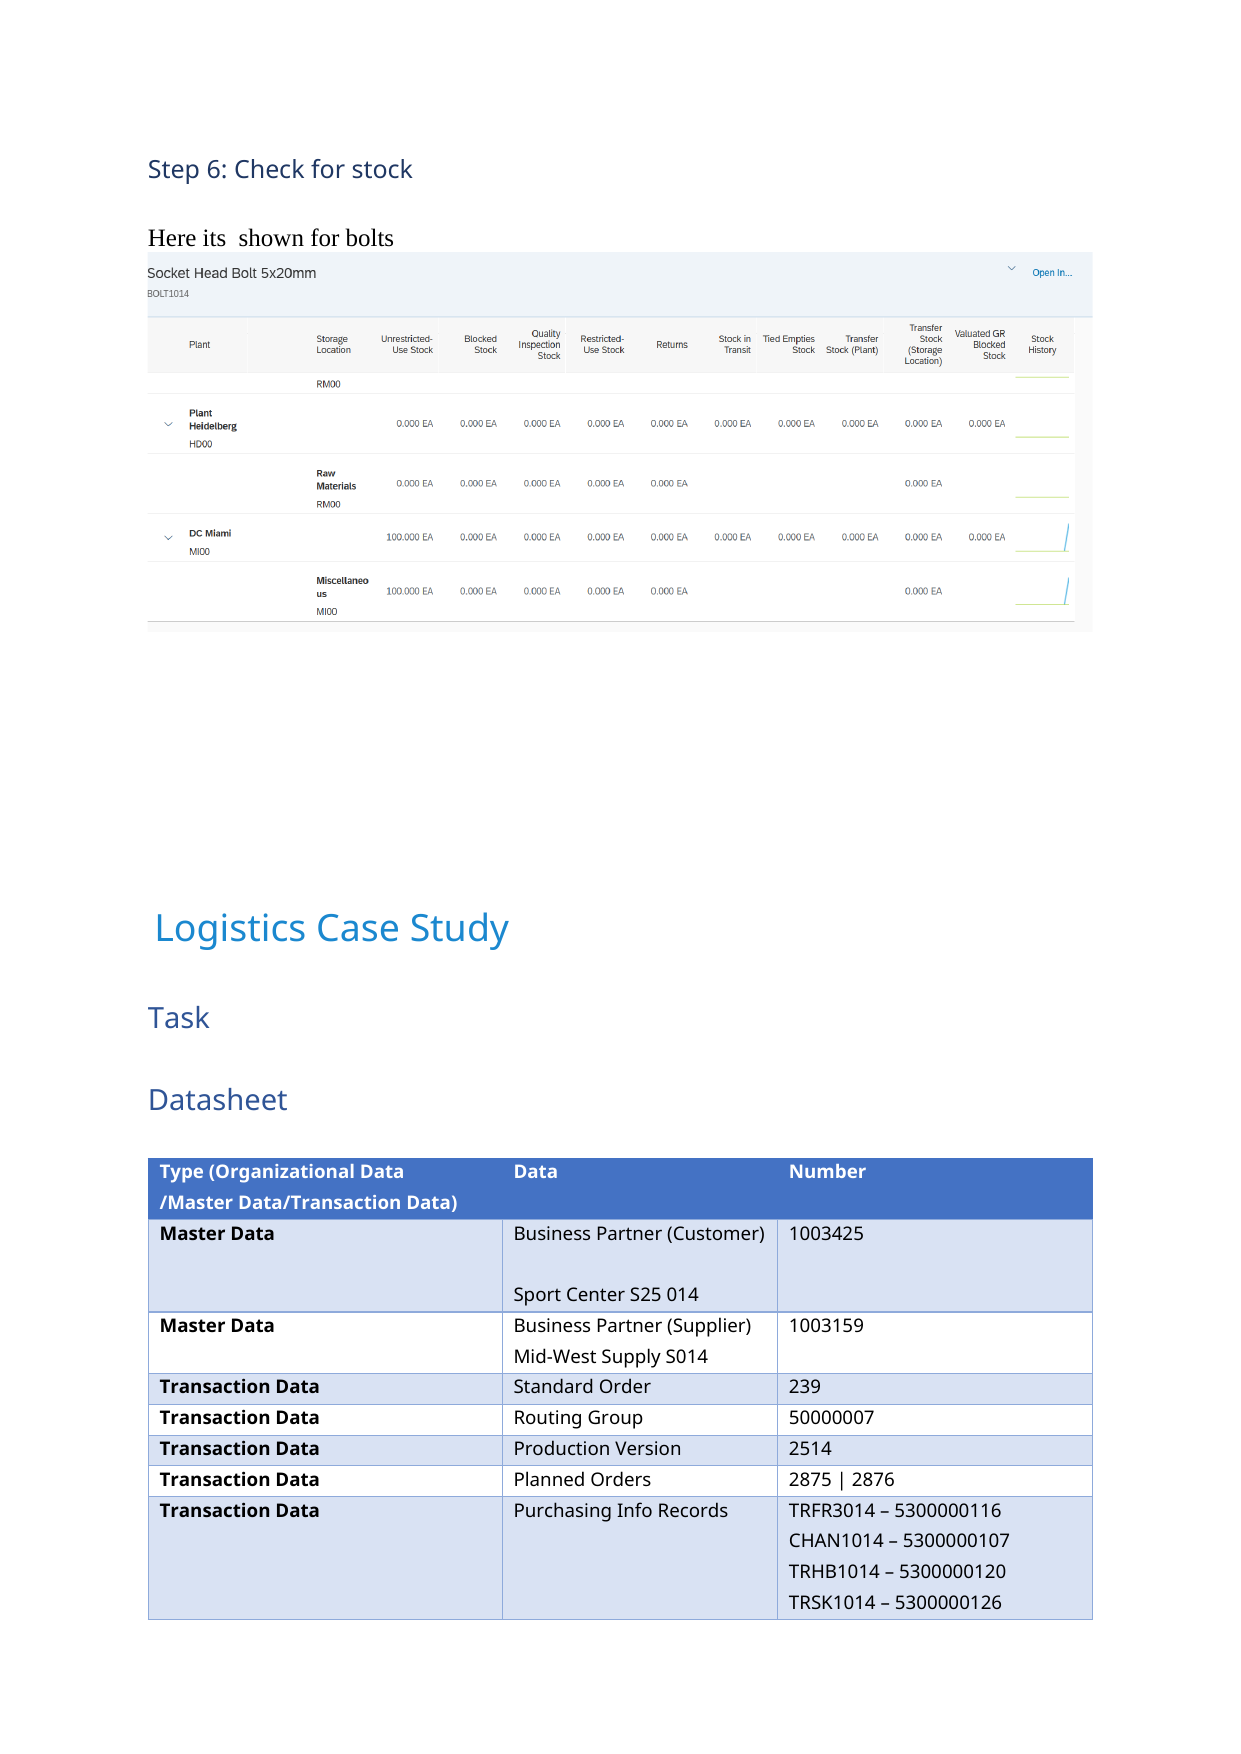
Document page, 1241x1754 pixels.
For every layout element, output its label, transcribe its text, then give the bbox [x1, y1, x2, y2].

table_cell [778, 1497, 1092, 1619]
table_cell 239 [778, 1374, 1092, 1404]
table_cell 1003425 [778, 1220, 1092, 1311]
subtitle Task [148, 997, 1093, 1037]
table_cell Transaction Data [149, 1374, 502, 1404]
table_cell 2875 | 2876 [778, 1466, 1092, 1496]
table_cell 2514 [778, 1436, 1092, 1465]
table_header Type (Organizational Data /Master Data/Transaction Data) [149, 1159, 502, 1219]
table_cell 1003159 [778, 1313, 1092, 1373]
table_cell Production Version [503, 1436, 777, 1465]
table_cell 50000007 [778, 1405, 1092, 1434]
table_cell Business Partner (Supplier) Mid-West Supply S014 [503, 1313, 777, 1373]
table_cell Standard Order [503, 1374, 777, 1404]
table_cell Transaction Data [149, 1436, 502, 1465]
subtitle Step 6: Check for stock [148, 152, 1093, 186]
table_cell Master Data [149, 1220, 502, 1311]
table_header Number [778, 1159, 1092, 1219]
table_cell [503, 1497, 777, 1619]
table_cell Transaction Data [149, 1466, 502, 1496]
table_cell Routing Group [503, 1405, 777, 1434]
subtitle Logistics Case Study [148, 901, 1093, 952]
table_header Data [503, 1159, 777, 1219]
table_cell Business Partner (Customer) Sport Center S25 014 [503, 1220, 777, 1311]
table_cell Transaction Data [149, 1497, 502, 1619]
text Here its shown for bolts [148, 223, 1093, 252]
table_cell Master Data [149, 1313, 502, 1373]
table_cell Planned Orders [503, 1466, 777, 1496]
picture [147, 252, 1093, 632]
subtitle Datasheet [148, 1079, 1093, 1119]
table_cell Transaction Data [149, 1405, 502, 1434]
